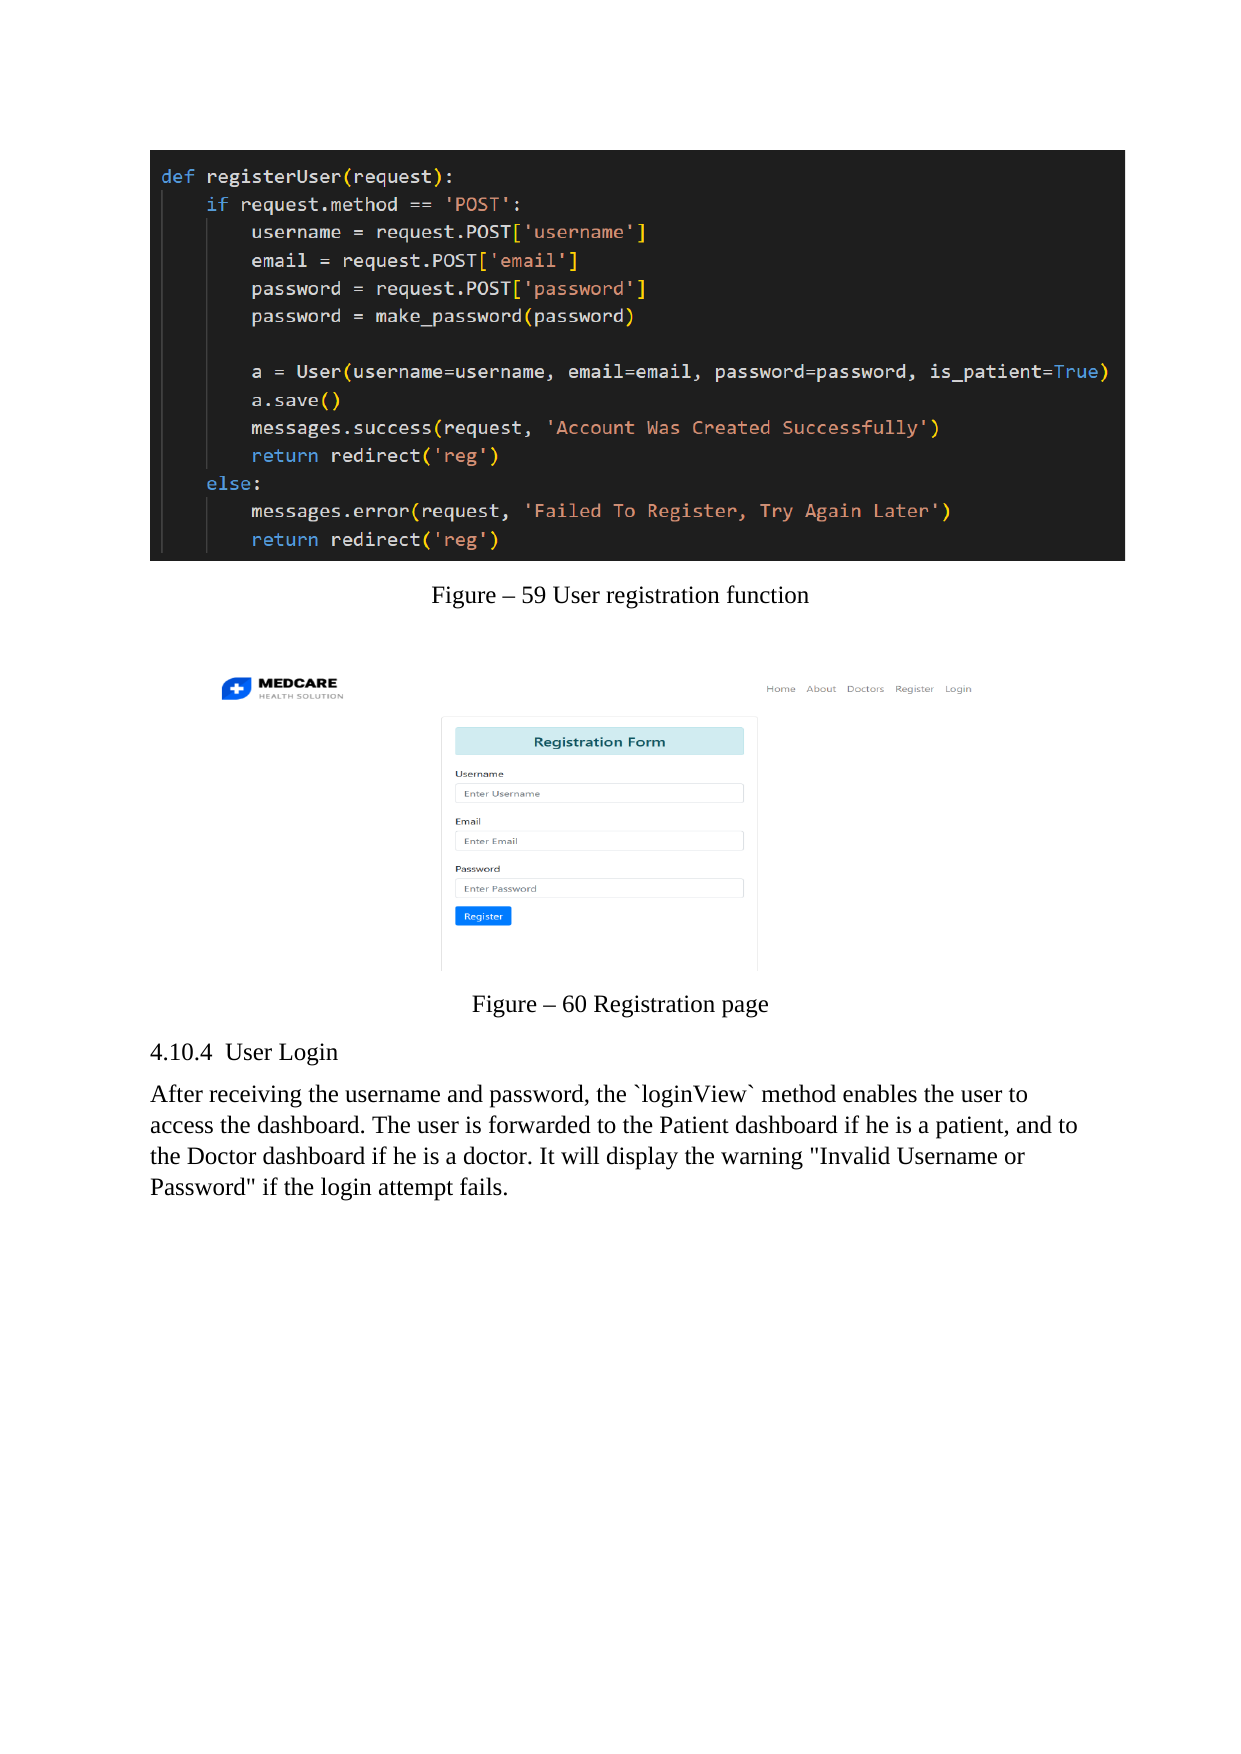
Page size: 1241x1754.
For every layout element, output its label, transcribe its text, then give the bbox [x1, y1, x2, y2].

text Figure – 60 Registration page [150, 989, 1090, 1018]
text Figure – 59 User registration function [150, 580, 1090, 609]
subtitle 4.10.4 User Login [150, 1037, 1090, 1066]
text After receiving the username and password, the `loginView` method enables the user to access the dashboard. The user is forwarded to the Patient dashboard if he is a patient, and to the Doctor dashboard if he is a doctor. It will display the warning "Invalid Username or Password" if the login attempt fails. [150, 1079, 1090, 1201]
picture [150, 150, 1125, 561]
picture [213, 675, 1028, 971]
